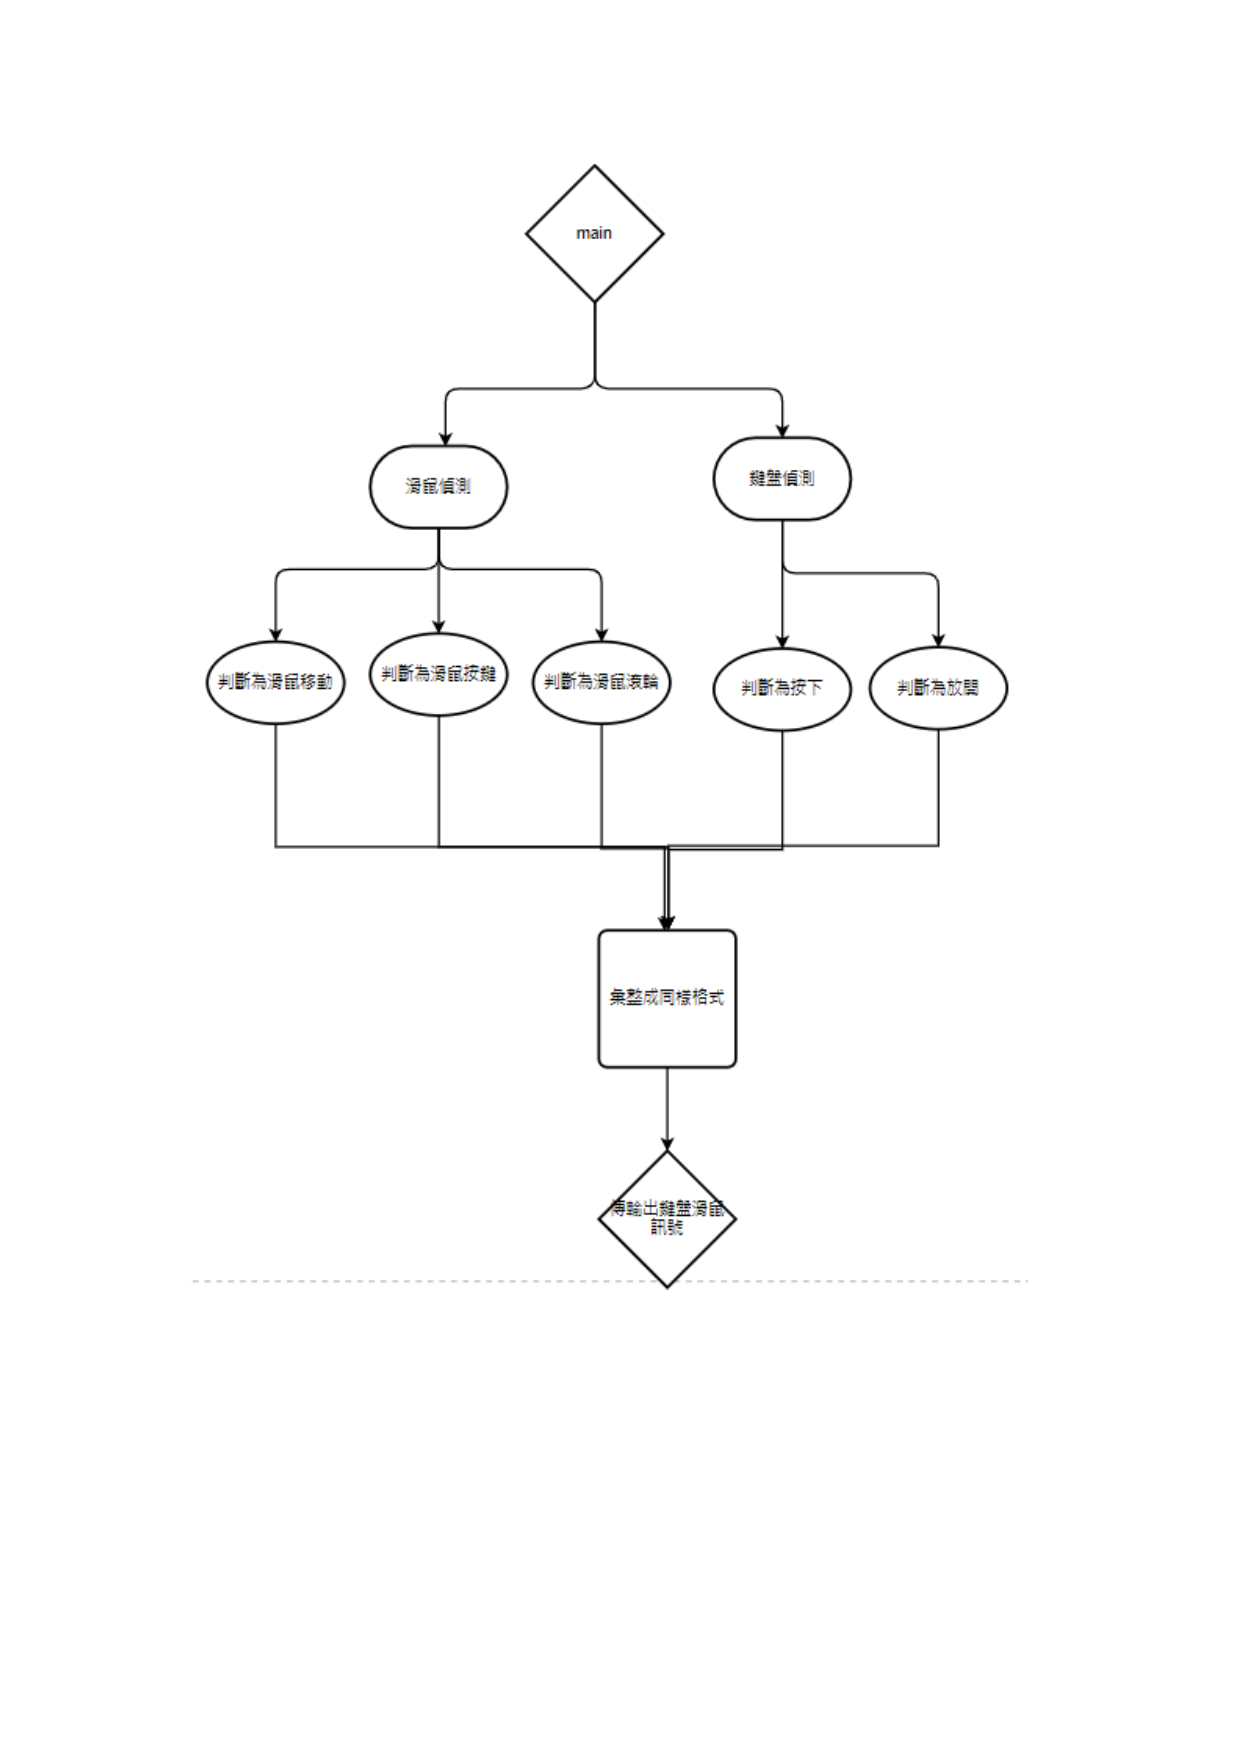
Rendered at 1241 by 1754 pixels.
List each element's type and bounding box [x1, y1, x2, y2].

picture [187, 164, 1029, 1290]
